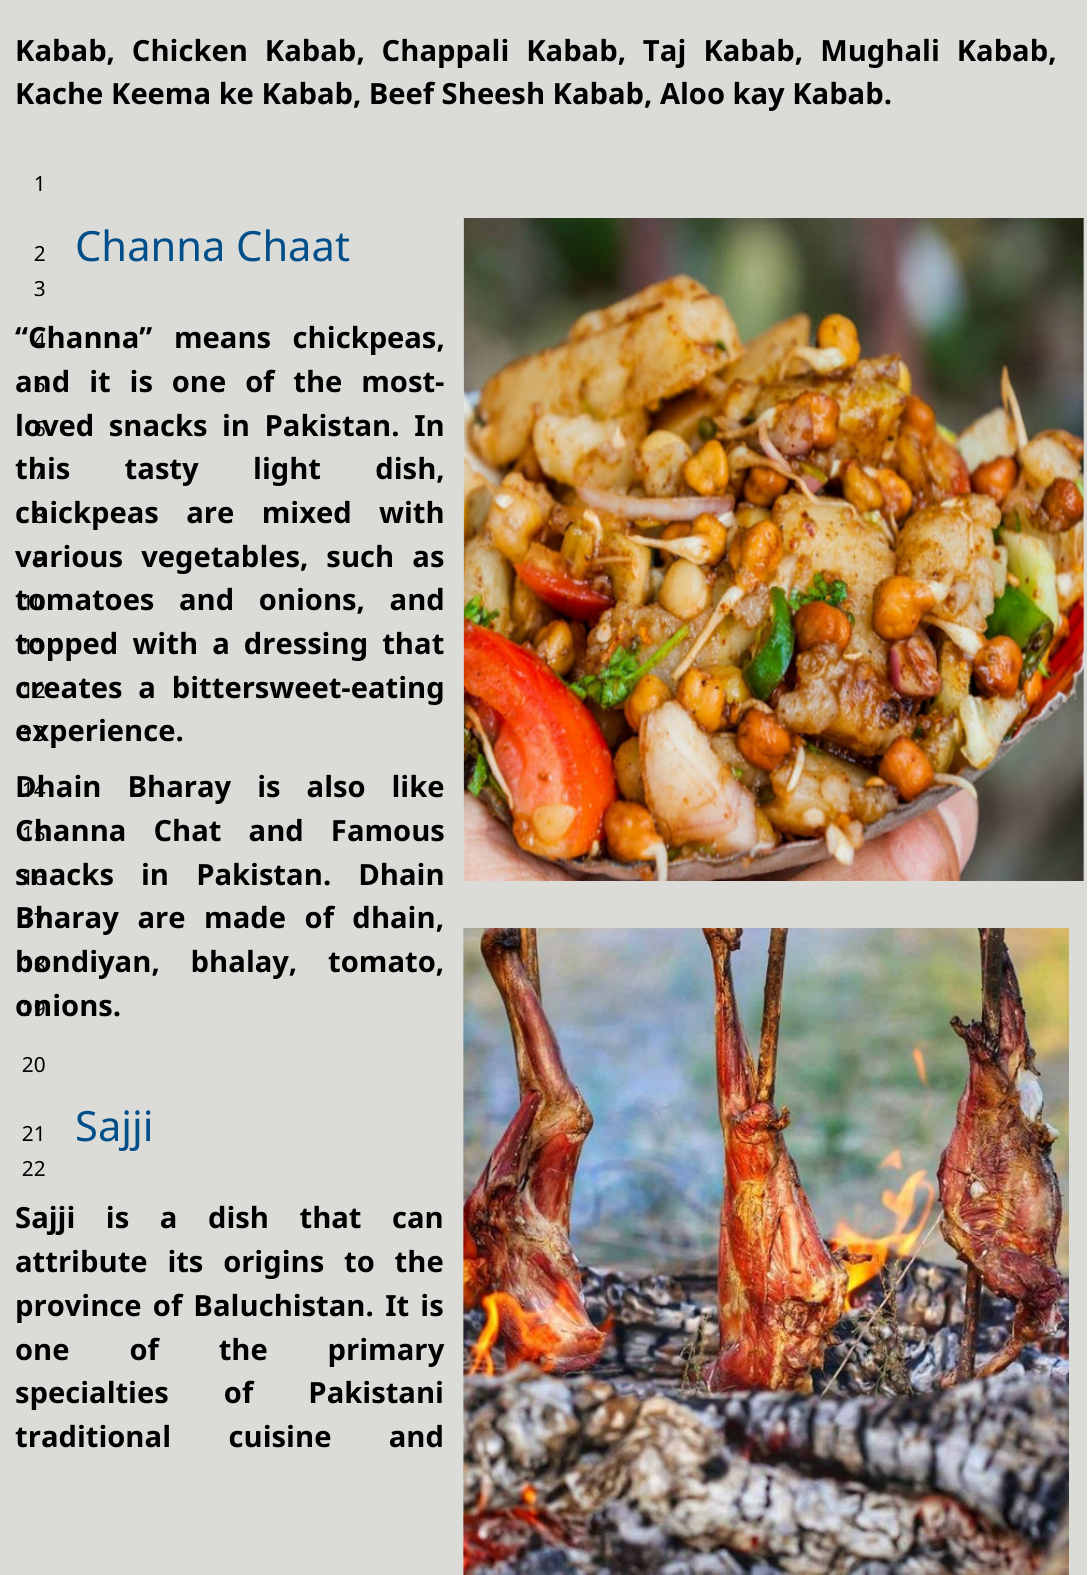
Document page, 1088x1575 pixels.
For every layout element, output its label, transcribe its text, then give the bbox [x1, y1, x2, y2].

text “Channa” means chickpeas, and it is one of the most-loved snacks in Pakistan. In this tasty light dish, chickpeas are mixed with various vegetables, such as tomatoes and onions, and topped with a dressing that creates a bittersweet-eating experience. [15, 318, 463, 750]
picture [463, 928, 1069, 1575]
subtitle Sajji [75, 1097, 463, 1154]
text Dhain Bharay is also like Channa Chat and Famous snacks in Pakistan. Dhain Bharay are made of dhain, bondiyan, bhalay, tomato, onions. [15, 767, 1012, 1025]
picture [463, 218, 1084, 881]
subtitle Channa Chaat [75, 217, 1012, 274]
